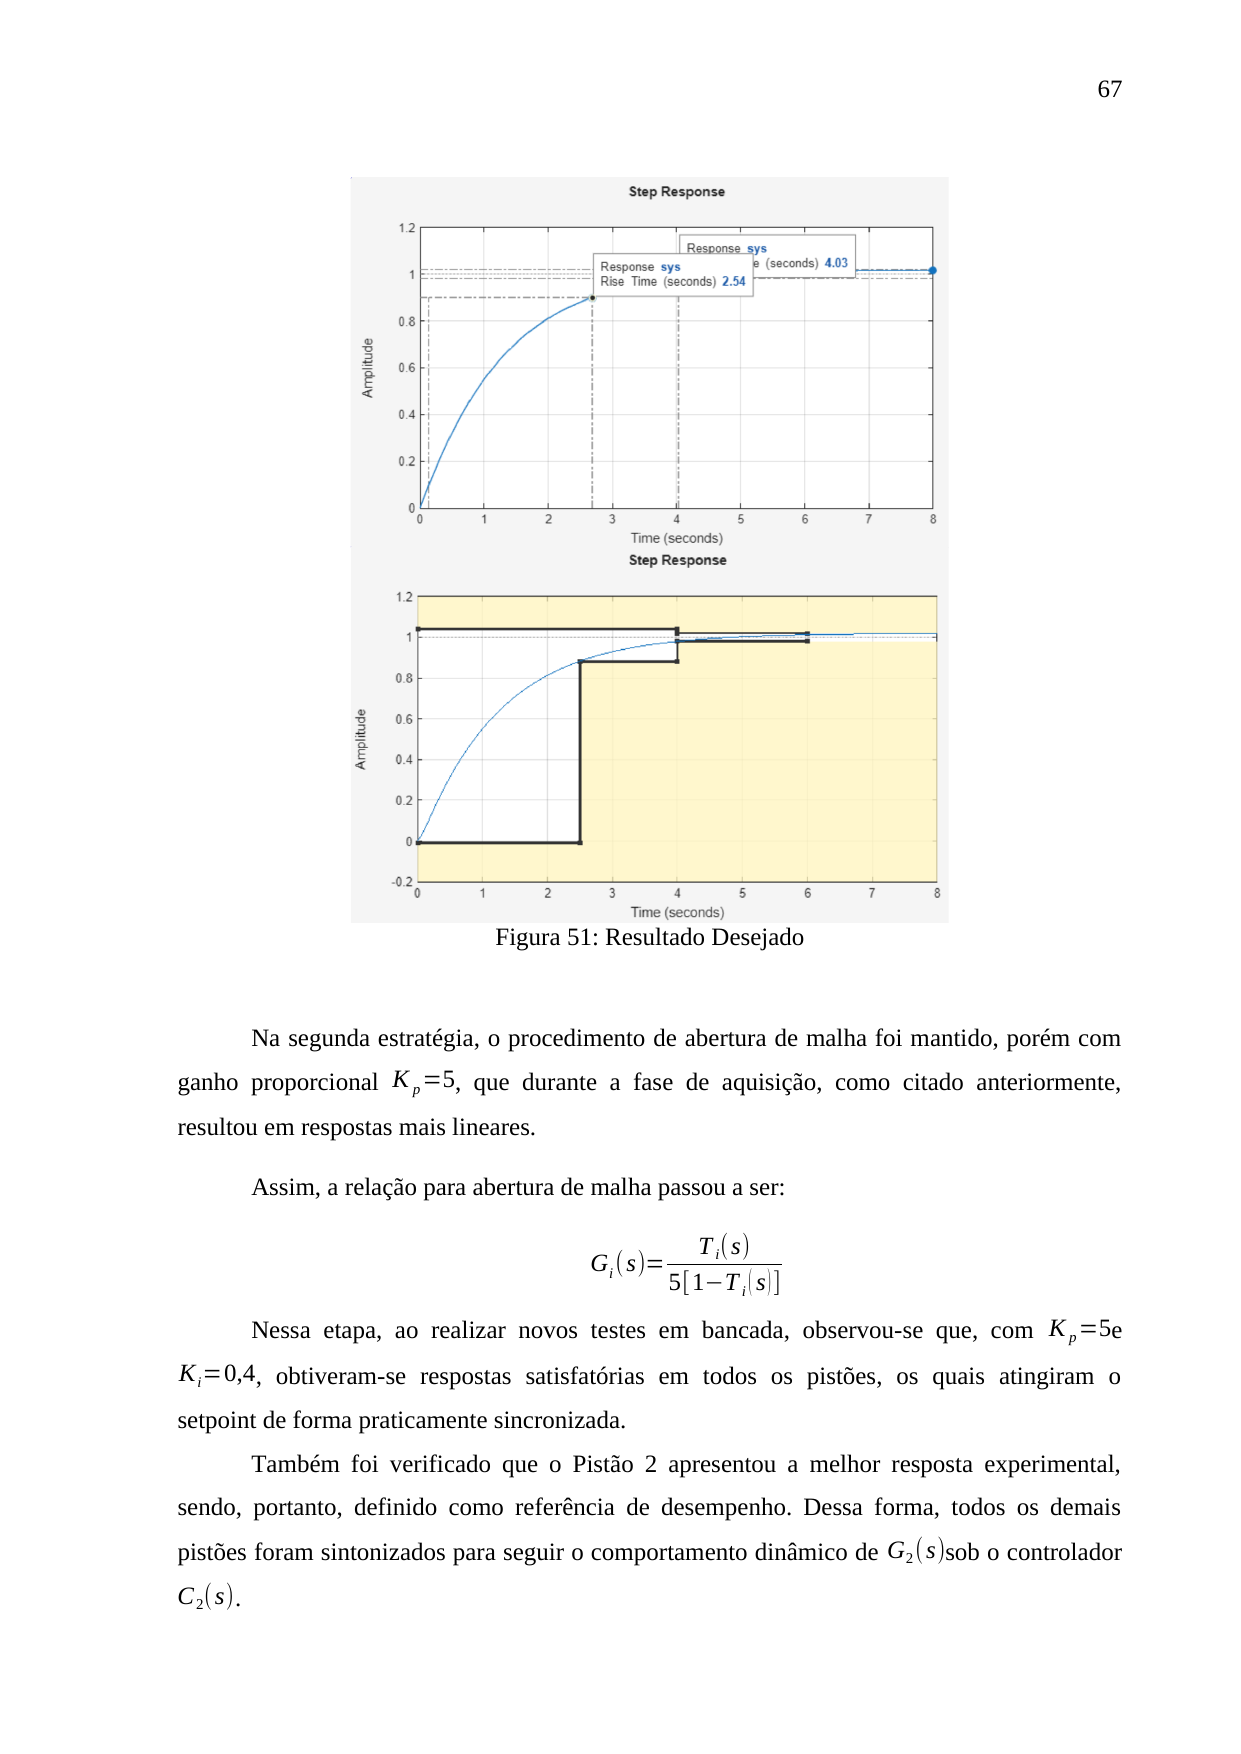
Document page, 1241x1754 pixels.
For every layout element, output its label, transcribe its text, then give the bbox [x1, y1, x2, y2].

text Assim, a relação para abertura de malha passou a ser: [177, 1172, 1122, 1200]
text Também foi verificado que o Pistão 2 apresentou a melhor resposta experimental, sendo, portanto, definido como referência de desempenho. Dessa forma, todos os demais pistões foram sintonizados para seguir o comportamento dinâmico de sob o controlador . [177, 1449, 1122, 1613]
text Nessa etapa, ao realizar novos testes em bancada, observou-se que, com e , obtiveram-se respostas satisfatórias em todos os pistões, os quais atingiram o setpoint de forma praticamente sincronizada. [177, 1314, 1122, 1434]
text Na segunda estratégia, o procedimento de abertura de malha foi mantido, porém com ganho proporcional , que durante a fase de aquisição, como citado anteriormente, resultou em respostas mais lineares. [177, 1023, 1122, 1141]
picture [350, 177, 949, 923]
